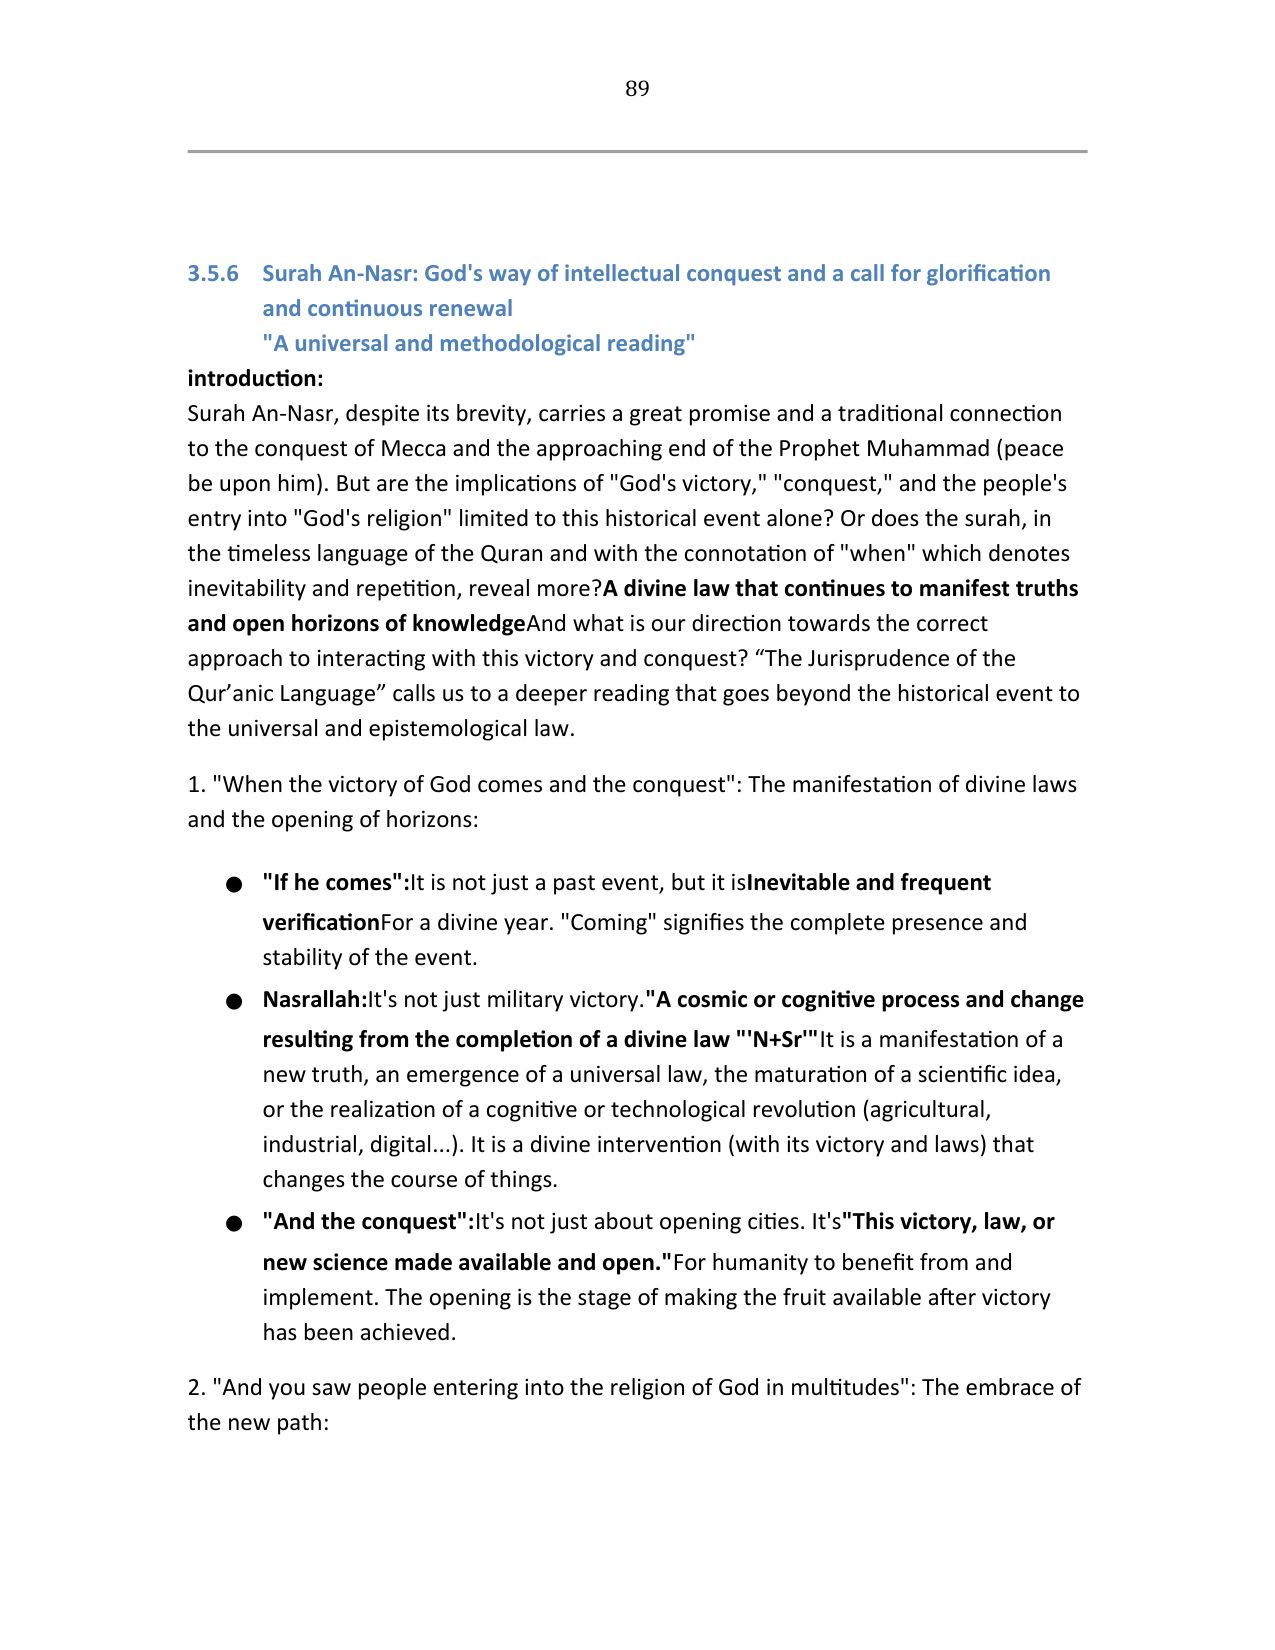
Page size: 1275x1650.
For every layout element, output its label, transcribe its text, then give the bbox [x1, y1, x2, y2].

list Nasrallah:It's not just military victory."A cosmic or cognitive process and change resulting from the completion of a divine law "'N+Sr'"It is a manifestation of a new truth, an emergence of a universal law, the maturation of a scientific idea, or the realization of a cognitive or technological revolution (agricultural, industrial, digital...). It is a divine intervention (with its victory and laws) that changes the course of things. [225, 976, 1087, 1194]
text introduction: Surah An-Nasr, despite its brevity, carries a great promise and a traditional connection to the conquest of Mecca and the approaching end of the Prophet Muhammad (peace be upon him). But are the implications of "God's victory," "conquest," and the people's entry into "God's religion" limited to this historical event alone? Or does the surah, in the timeless language of the Quran and with the connotation of "when" which denotes inevitability and repetition, reveal more?A divine law that continues to manifest truths and open horizons of knowledgeAnd what is our direction towards the correct approach to interacting with this victory and conquest? “The Jurisprudence of the Qur’anic Language” calls us to a deeper reading that goes beyond the historical event to the universal and epistemological law. [187, 362, 1087, 743]
subtitle Surah An-Nasr: God's way of intellectual conquest and a call for glorification and continuous renewal "A universal and methodological reading" [187, 257, 1087, 358]
text 2. "And you saw people entering into the religion of God in multitudes": The embrace of the new path: [187, 1372, 1087, 1437]
list "If he comes":It is not just a past event, but it isInevitable and frequent verificationFor a divine year. "Coming" signifies the complete presence and stability of the event. [225, 859, 1087, 972]
list "And the conquest":It's not just about opening cities. It's"This victory, law, or new science made available and open."For humanity to benefit from and implement. The opening is the stage of making the fruit available after victory has been achieved. [225, 1198, 1087, 1346]
text 1. "When the victory of God comes and the conquest": The manifestation of divine laws and the opening of horizons: [187, 768, 1087, 834]
